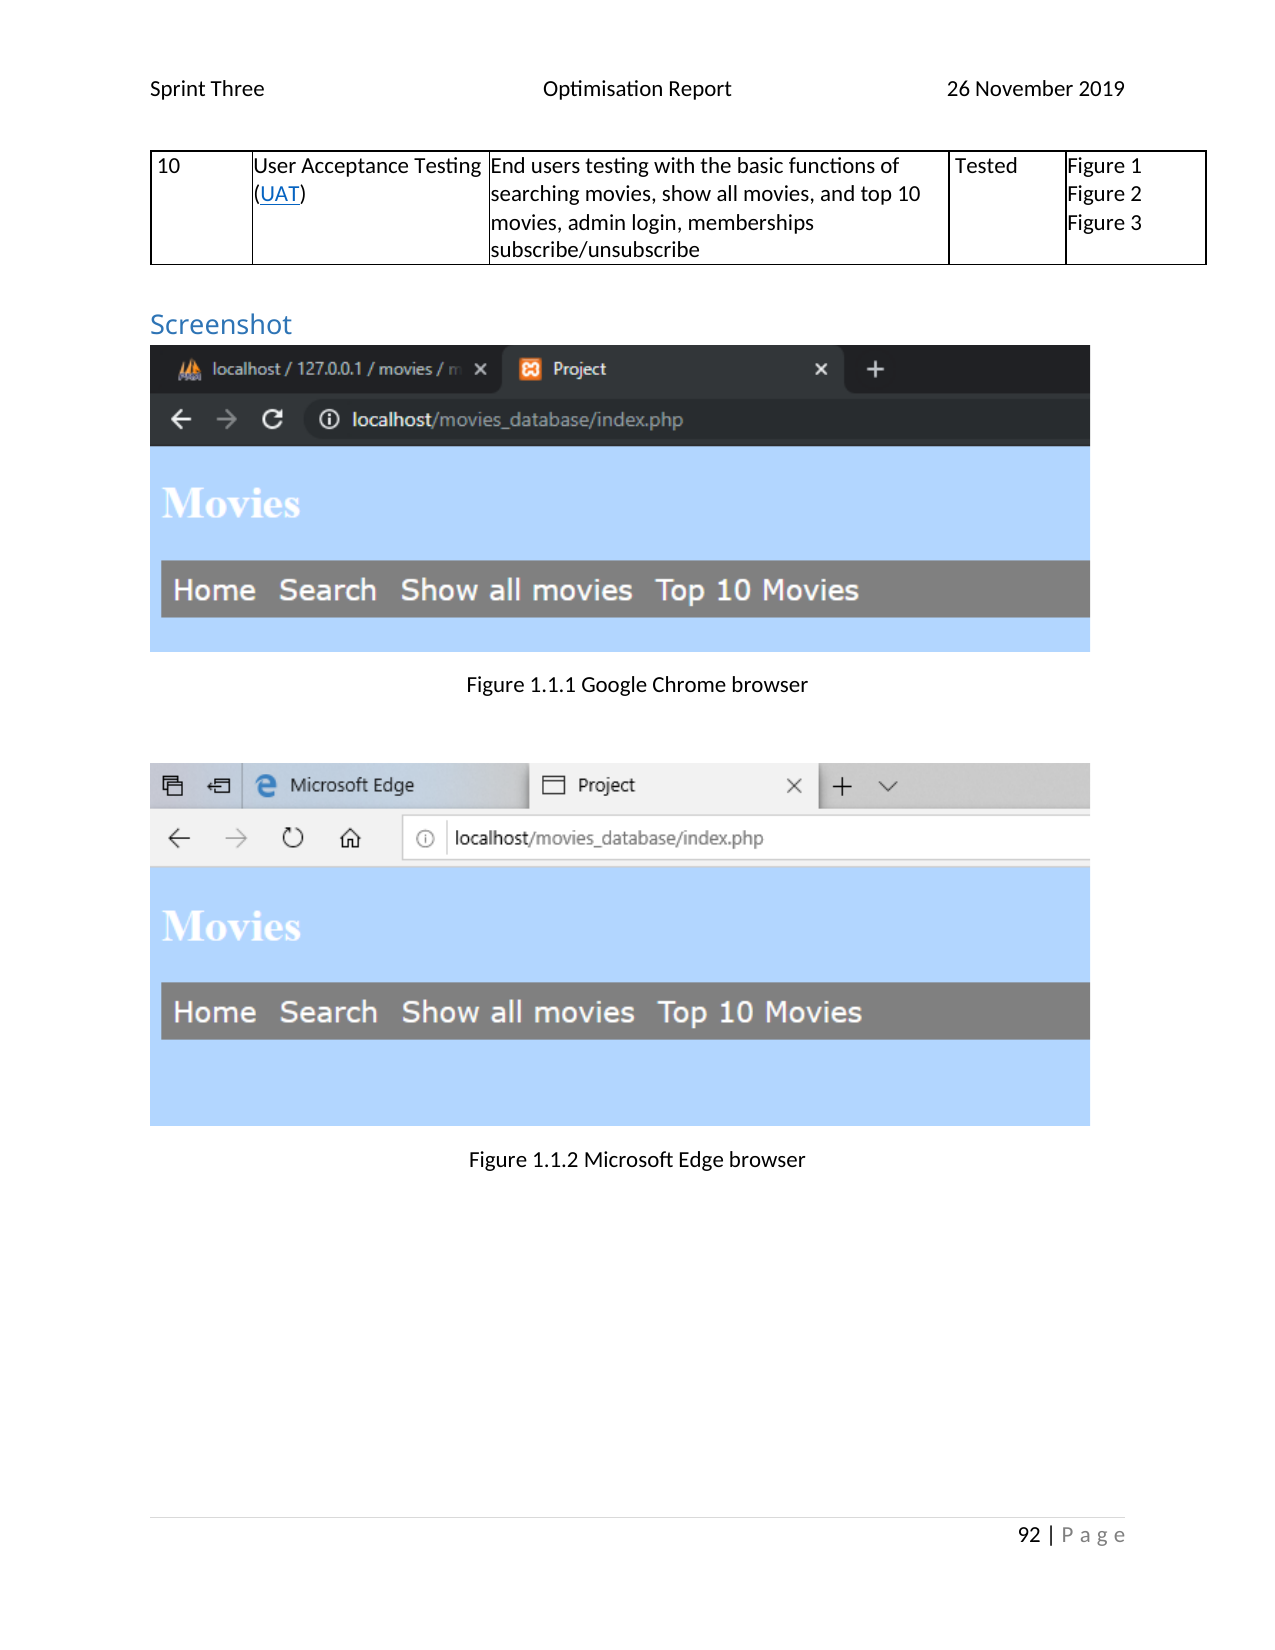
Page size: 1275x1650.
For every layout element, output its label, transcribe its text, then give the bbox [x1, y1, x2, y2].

table_cell Figure 1 Figure 2 Figure 3 [1067, 152, 1205, 264]
subtitle Screenshot [150, 269, 1125, 342]
text Figure 1.1.2 Microsoft Edge browser [150, 1145, 1125, 1173]
text Figure 1.1.1 Google Chrome browser [150, 670, 1125, 698]
table_cell End users testing with the basic functions of searching movies, show all movies, and top 10 movies, admin login, memberships subscribe/unsubscribe [490, 152, 948, 264]
table_cell 10 [152, 152, 252, 264]
table_cell User Acceptance Testing (UAT) [253, 152, 489, 264]
picture [150, 345, 1091, 652]
picture [150, 763, 1091, 1126]
table_cell Tested [950, 152, 1065, 264]
